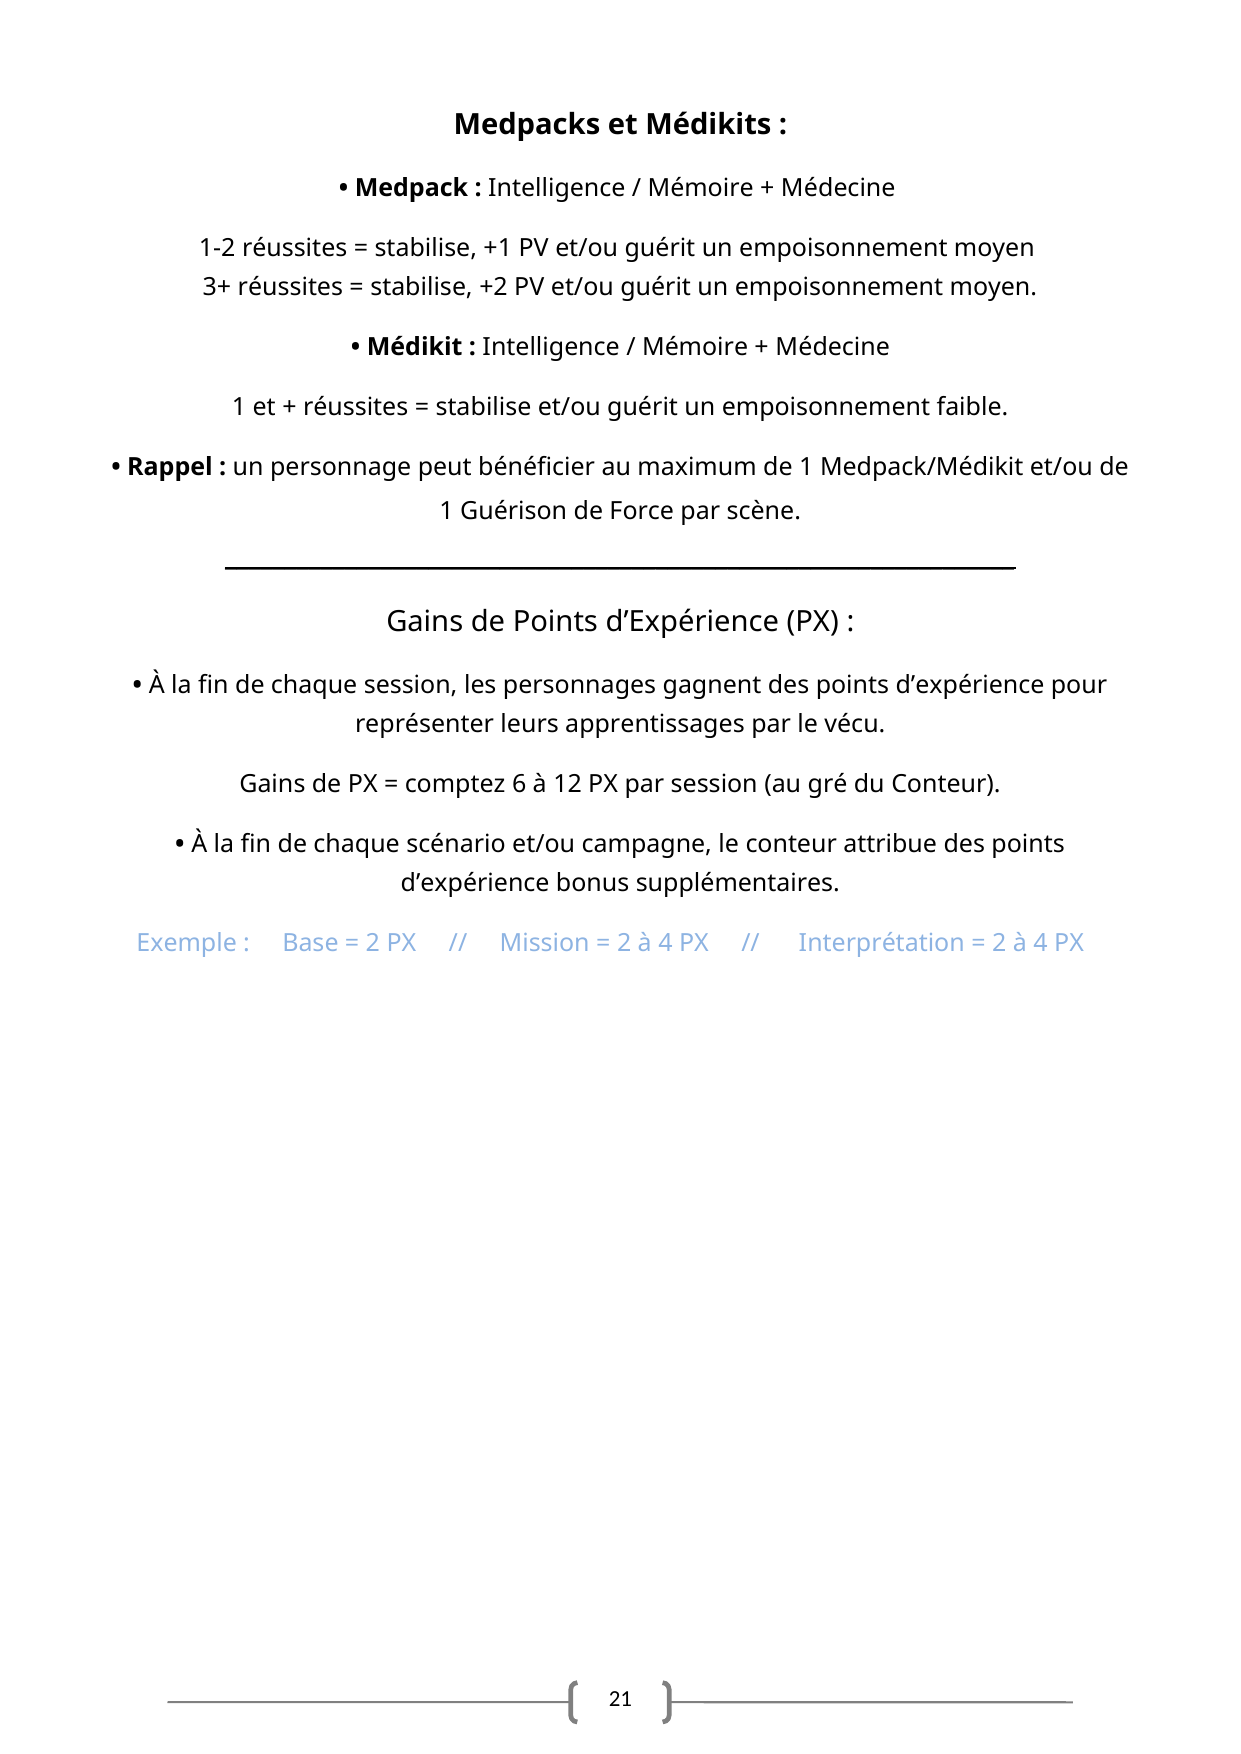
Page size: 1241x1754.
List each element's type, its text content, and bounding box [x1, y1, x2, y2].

text Medpacks et Médikits : [103, 103, 1137, 143]
text Exemple : Base = 2 PX // Mission = 2 à 4 PX // Interprétation = 2 à 4 PX [103, 925, 1137, 991]
text • À la fin de chaque scénario et/ou campagne, le conteur attribue des points d’expérience bonus supplémentaires. [103, 826, 1137, 899]
text • Medpack : Intelligence / Mémoire + Médecine [103, 170, 1137, 204]
text Gains de Points d’Expérience (PX) : [103, 600, 1137, 640]
text 1-2 réussites = stabilise, +1 PV et/ou guérit un empoisonnement moyen 3+ réussites = stabilise, +2 PV et/ou guérit un empoisonnement moyen. [103, 230, 1137, 303]
text • À la fin de chaque session, les personnages gagnent des points d’expérience pour représenter leurs apprentissages par le vécu. [103, 667, 1137, 740]
text • Médikit : Intelligence / Mémoire + Médecine [103, 329, 1137, 363]
text • Rappel : un personnage peut bénéficier au maximum de 1 Medpack/Médikit et/ou de 1 Guérison de Force par scène. __________________________________________________________________ [103, 449, 1137, 573]
text Gains de PX = comptez 6 à 12 PX par session (au gré du Conteur). [103, 766, 1137, 800]
text 1 et + réussites = stabilise et/ou guérit un empoisonnement faible. [103, 389, 1137, 423]
